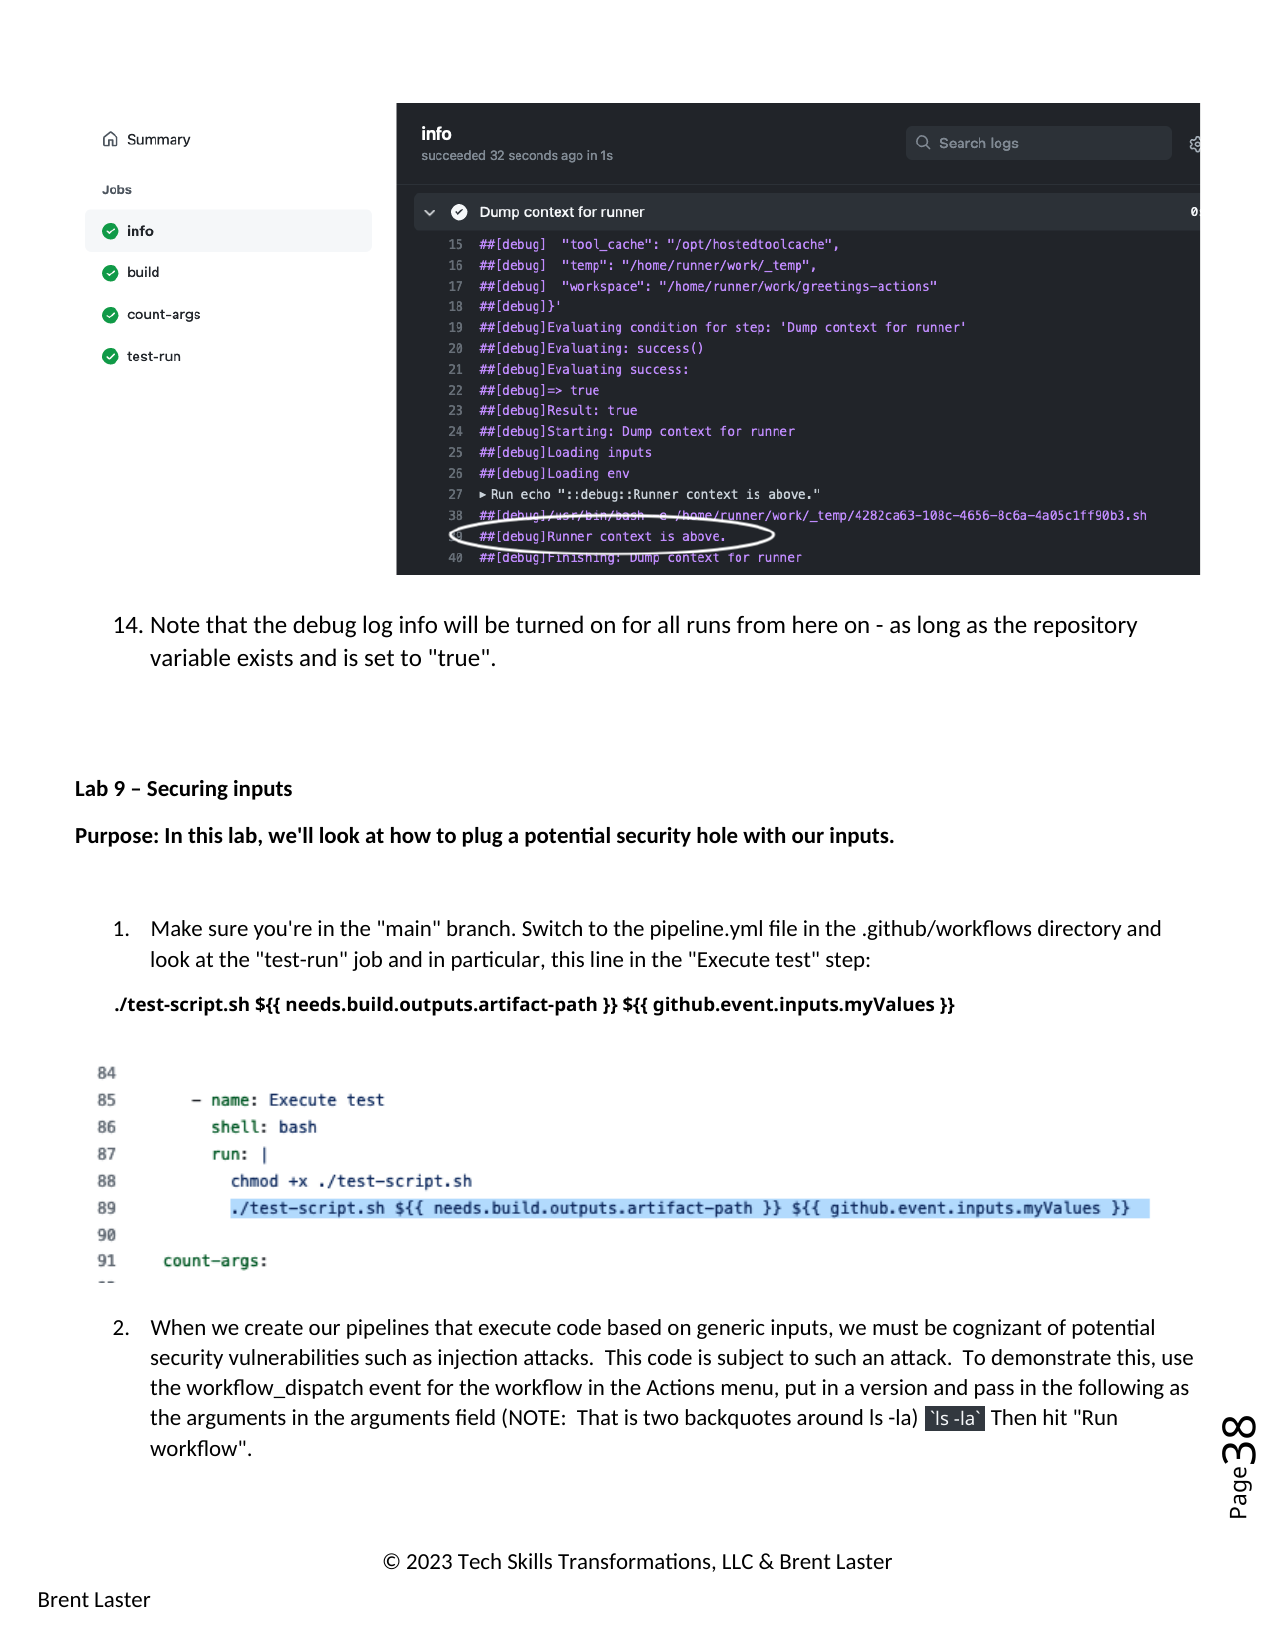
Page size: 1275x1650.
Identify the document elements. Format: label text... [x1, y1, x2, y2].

picture [75, 103, 1200, 575]
list Note that the debug log info will be turned on for all runs from here on - as long as the repository variable exists and is set to "true". [112, 609, 1200, 673]
text ./test-script.sh ${{ needs.build.outputs.artifact-path }} ${{ github.event.inputs.myValues }} [75, 992, 1200, 1017]
text Purpose: In this lab, we'll look at how to plug a potential security hole with our inputs. [75, 821, 1200, 849]
picture [75, 1061, 1200, 1283]
text Lab 9 – Securing inputs [75, 774, 1200, 802]
text 1. Make sure you're in the "main" branch. Switch to the pipeline.yml file in the .github/workflows directory and look at the "test-run" job and in particular, this line in the "Execute test" step: [112, 914, 1200, 973]
text 2. When we create our pipelines that execute code based on generic inputs, we must be cognizant of potential security vulnerabilities such as injection attacks. This code is subject to such an attack. To demonstrate this, use the workflow_dispatch event for the workflow in the Actions menu, put in a version and pass in the following as the arguments in the arguments field (NOTE: That is two backquotes around ls -la) `ls -la` Then hit "Run workflow". [112, 1313, 1200, 1462]
